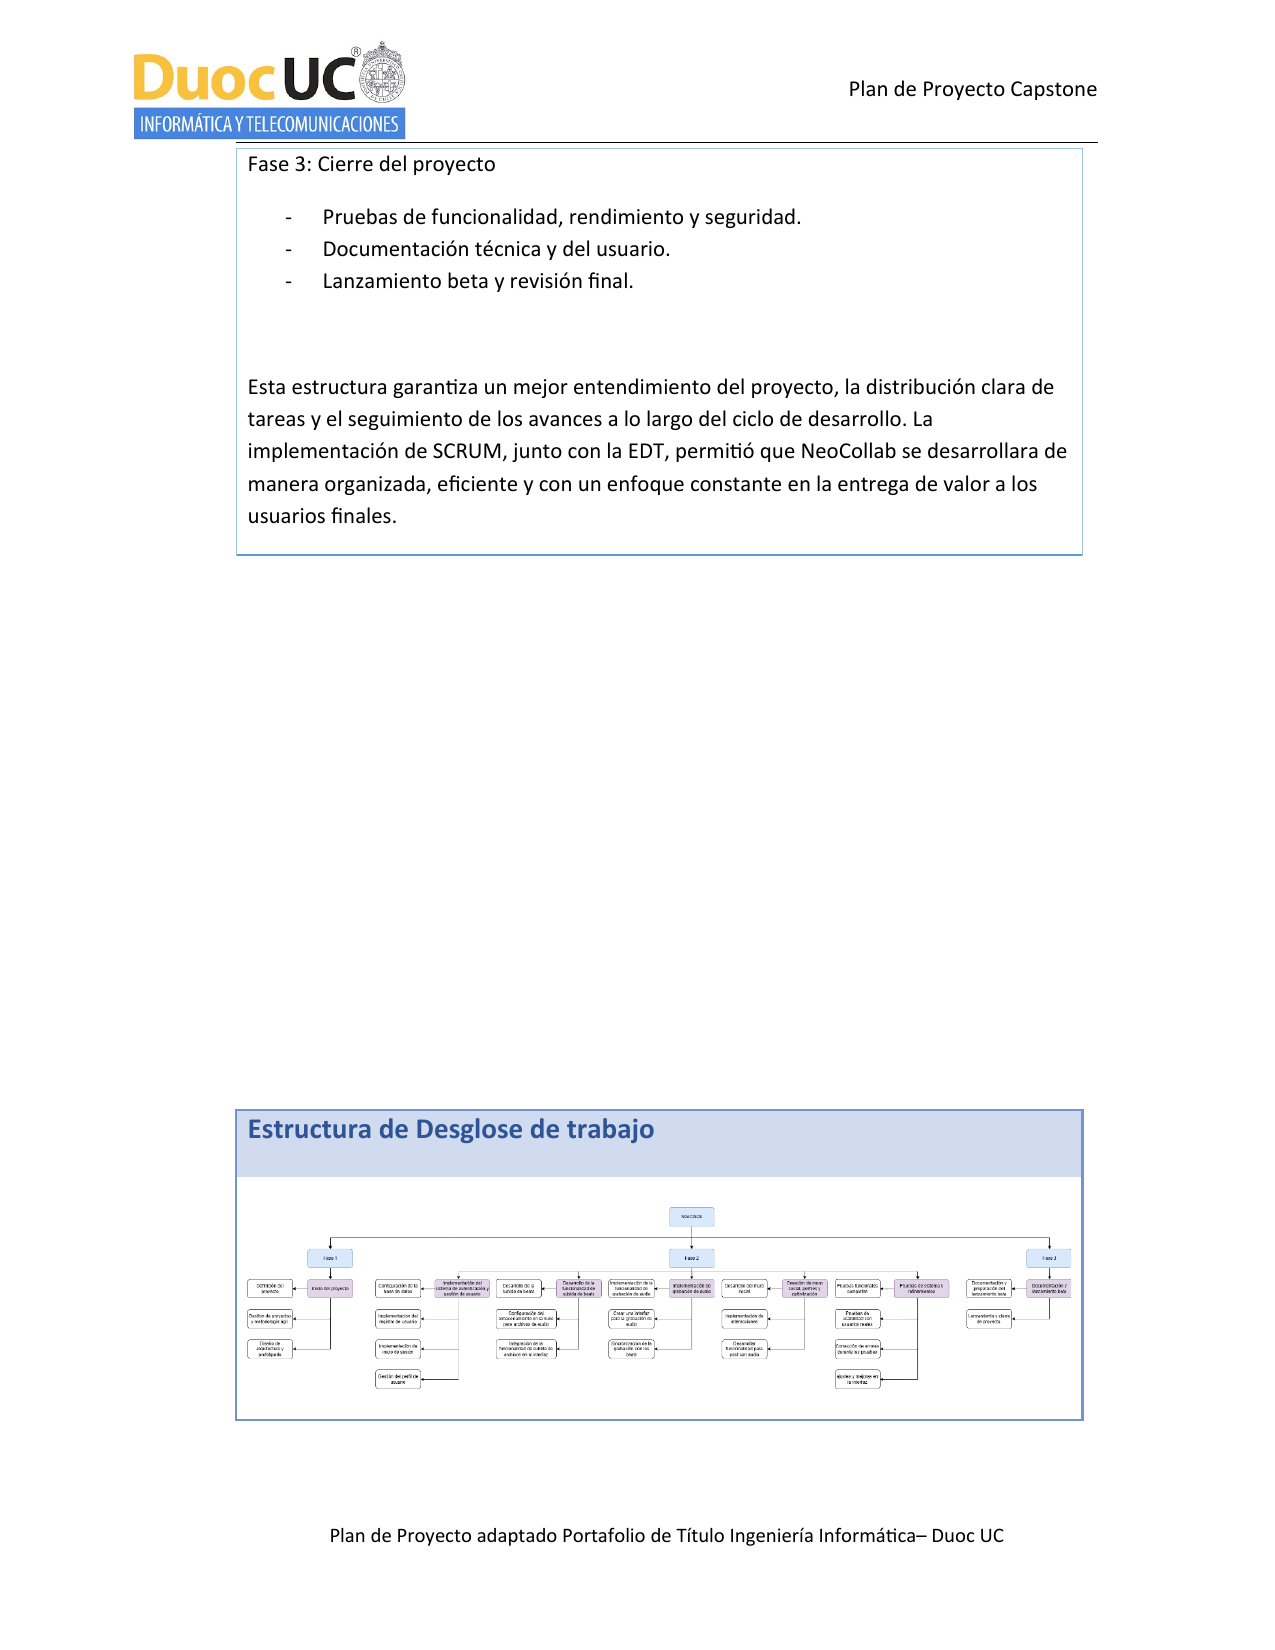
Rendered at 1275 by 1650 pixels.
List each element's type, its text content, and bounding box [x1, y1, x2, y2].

picture [247, 1207, 1072, 1389]
table_cell [237, 1177, 1081, 1419]
table_header Estructura de Desglose de trabajo [237, 1111, 1081, 1177]
picture [129, 39, 408, 142]
